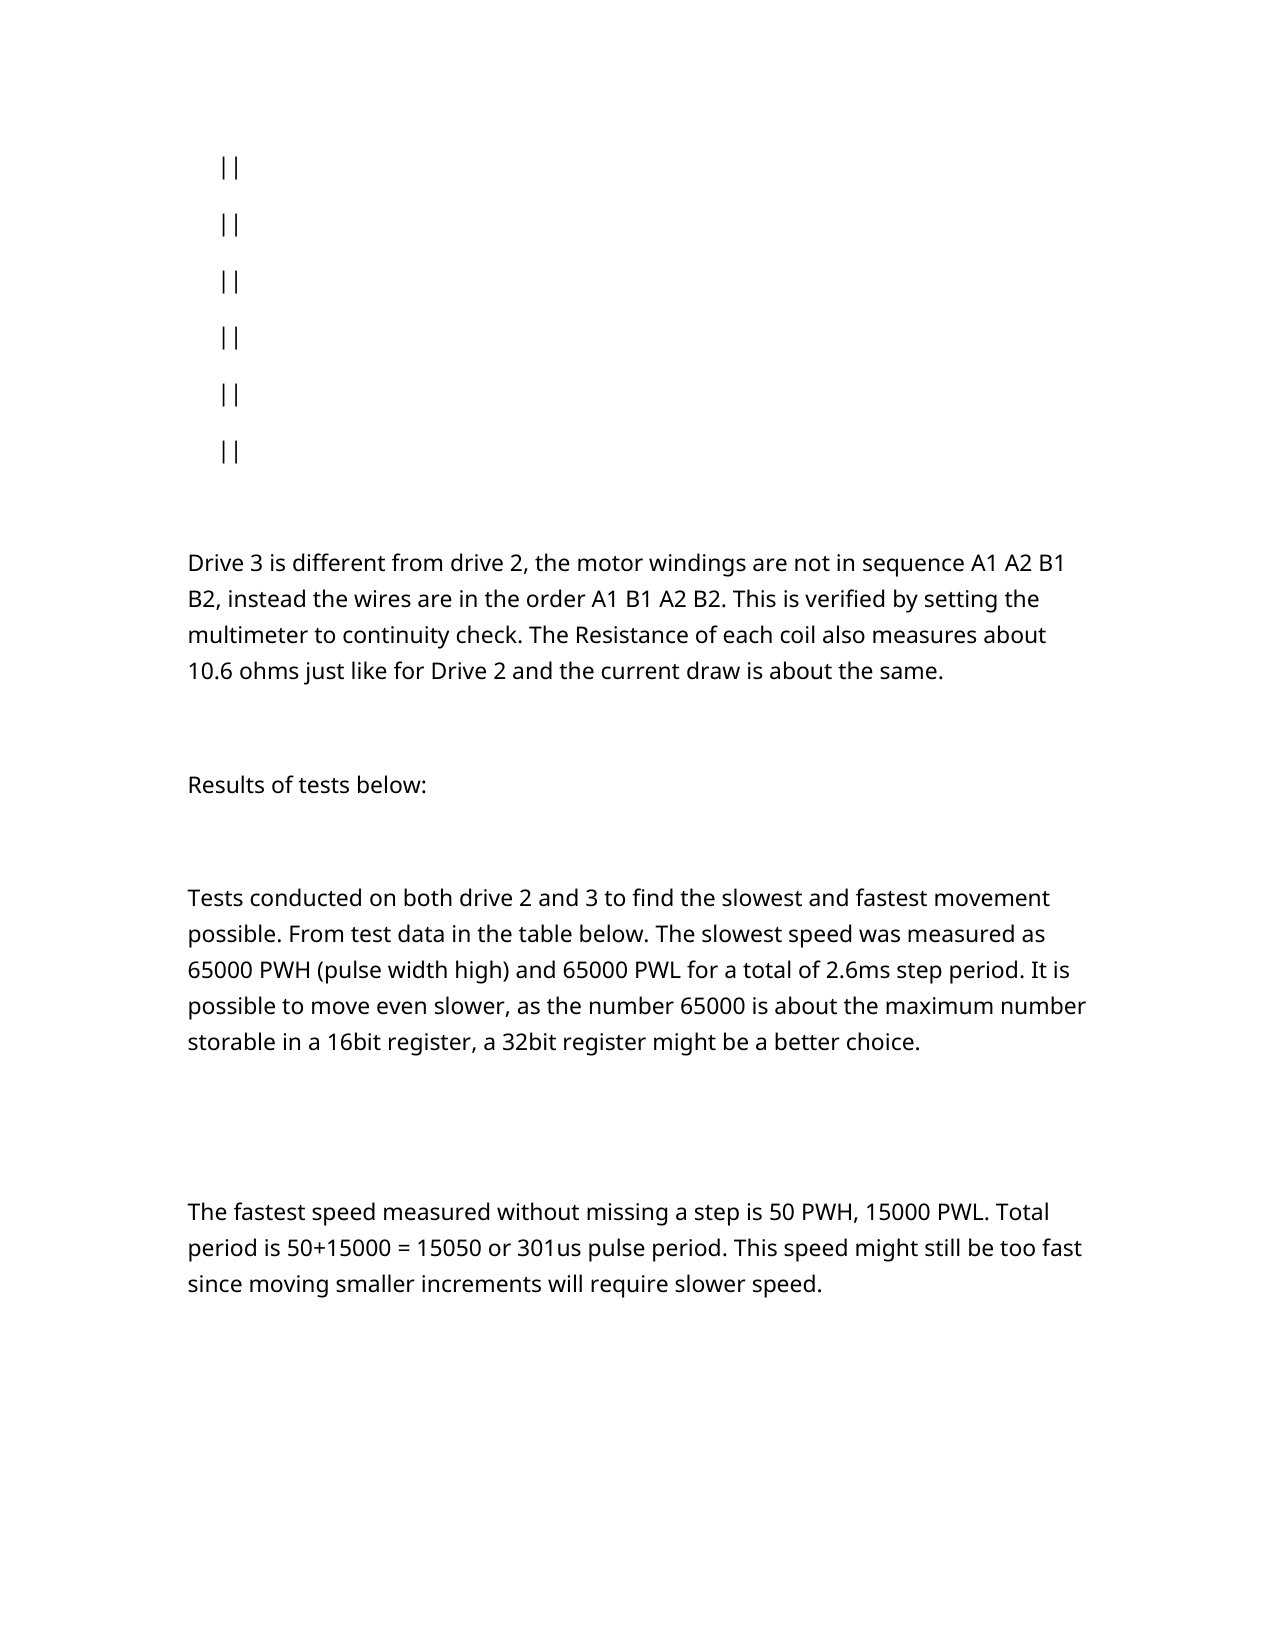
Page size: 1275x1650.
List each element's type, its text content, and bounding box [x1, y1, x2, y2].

text || [187, 377, 1087, 408]
text Results of tests below: [187, 769, 1087, 800]
text || [187, 207, 1087, 238]
text Drive 3 is different from drive 2, the motor windings are not in sequence A1 A2 B1 B2, instead the wires are in the order A1 B1 A2 B2. This is verified by setting the multimeter to continuity check. The Resistance of each coil also measures about 10.6 ohms just like for Drive 2 and the current draw is about the same. [187, 547, 1087, 686]
text || [187, 320, 1087, 352]
text || [187, 150, 1087, 181]
text || [187, 434, 1087, 465]
text Tests conducted on both drive 2 and 3 to find the slowest and fastest movement possible. From test data in the table below. The slowest speed was measured as 65000 PWH (pulse width high) and 65000 PWL for a total of 2.6ms step period. It is possible to move even slower, as the number 65000 is about the maximum number storable in a 16bit register, a 32bit register might be a better choice. [187, 882, 1087, 1057]
text || [187, 263, 1087, 295]
text The fastest speed measured without missing a step is 50 PWH, 15000 PWL. Total period is 50+15000 = 15050 or 301us pulse period. This speed might still be too fast since moving smaller increments will require slower speed. [187, 1196, 1087, 1299]
